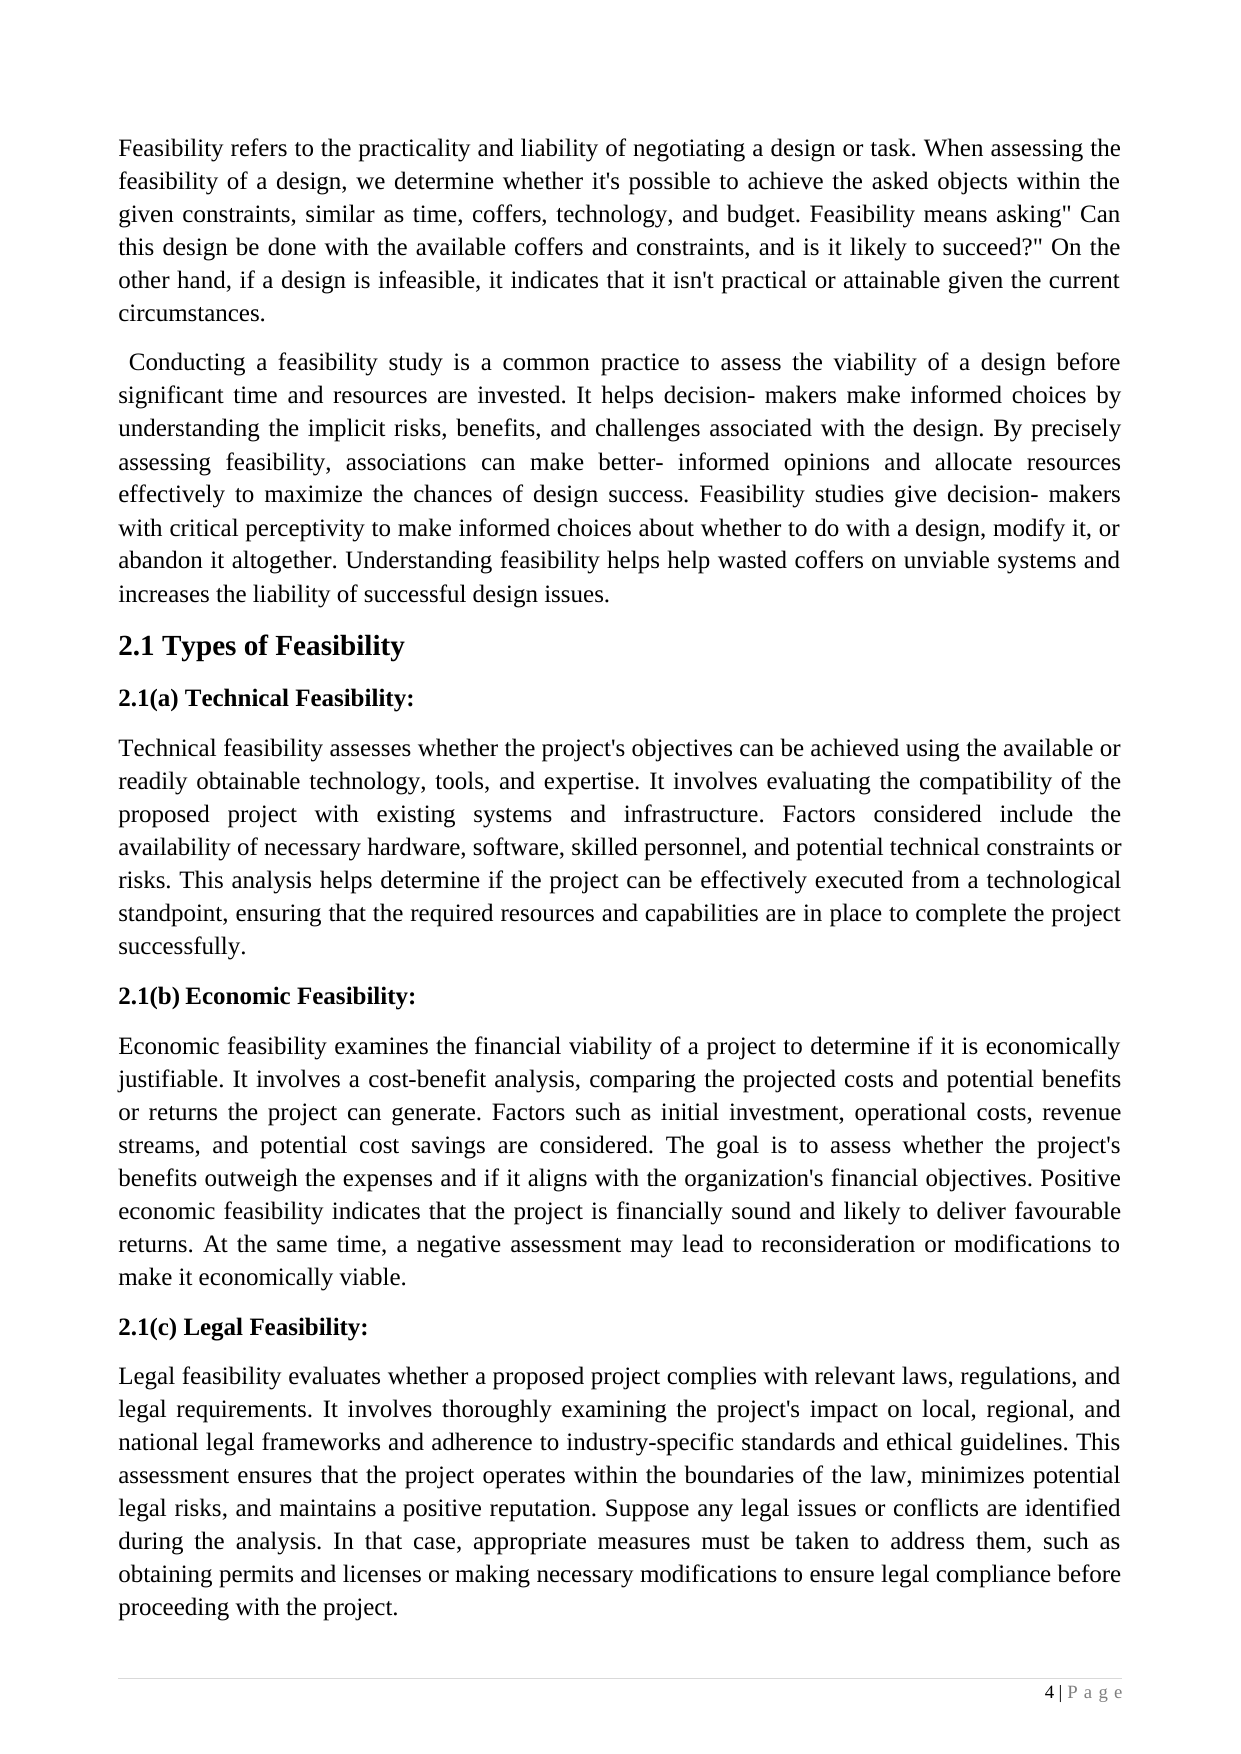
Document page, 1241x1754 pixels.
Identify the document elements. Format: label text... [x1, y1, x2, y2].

text 2.1(a) Technical Feasibility: [118, 683, 1122, 712]
text Conducting a feasibility study is a common practice to assess the viability of a design before significant time and resources are invested. It helps decision- makers make informed choices by understanding the implicit risks, benefits, and challenges associated with the design. By precisely assessing feasibility, associations can make better- informed opinions and allocate resources effectively to maximize the chances of design success. Feasibility studies give decision- makers with critical perceptivity to make informed choices about whether to do with a design, modify it, or abandon it altogether. Understanding feasibility helps help wasted coffers on unviable systems and increases the liability of successful design issues. [118, 347, 1122, 607]
text Legal feasibility evaluates whether a proposed project complies with relevant laws, regulations, and legal requirements. It involves thoroughly examining the project's impact on local, regional, and national legal frameworks and adherence to industry-specific standards and ethical guidelines. This assessment ensures that the project operates within the boundaries of the law, minimizes potential legal risks, and maintains a positive reputation. Suppose any legal issues or conflicts are identified during the analysis. In that case, appropriate measures must be taken to address them, such as obtaining permits and licenses or making necessary modifications to ensure legal compliance before proceeding with the project. [118, 1361, 1122, 1621]
text 2.1(b) Economic Feasibility: [118, 981, 1122, 1010]
text 2.1(c) Legal Feasibility: [118, 1312, 1122, 1340]
text Technical feasibility assesses whether the project's objectives can be achieved using the available or readily obtainable technology, tools, and expertise. It involves evaluating the compatibility of the proposed project with existing systems and infrastructure. Factors considered include the availability of necessary hardware, software, skilled personnel, and potential technical constraints or risks. This analysis helps determine if the project can be effectively executed from a technological standpoint, ensuring that the required resources and capabilities are in place to complete the project successfully. [118, 733, 1122, 960]
text Feasibility refers to the practicality and liability of negotiating a design or task. When assessing the feasibility of a design, we determine whether it's possible to achieve the asked objects within the given constraints, similar as time, coffers, technology, and budget. Feasibility means asking" Can this design be done with the available coffers and constraints, and is it likely to succeed?" On the other hand, if a design is infeasible, it indicates that it isn't practical or attainable given the current circumstances. [118, 133, 1122, 327]
text 2.1 Types of Feasibility [118, 628, 1122, 662]
text Economic feasibility examines the financial viability of a project to determine if it is economically justifiable. It involves a cost-benefit analysis, comparing the projected costs and potential benefits or returns the project can generate. Factors such as initial investment, operational costs, revenue streams, and potential cost savings are considered. The goal is to assess whether the project's benefits outweigh the expenses and if it aligns with the organization's financial objectives. Positive economic feasibility indicates that the project is financially sound and likely to deliver favourable returns. At the same time, a negative assessment may lead to reconsideration or modifications to make it economically viable. [118, 1031, 1122, 1291]
